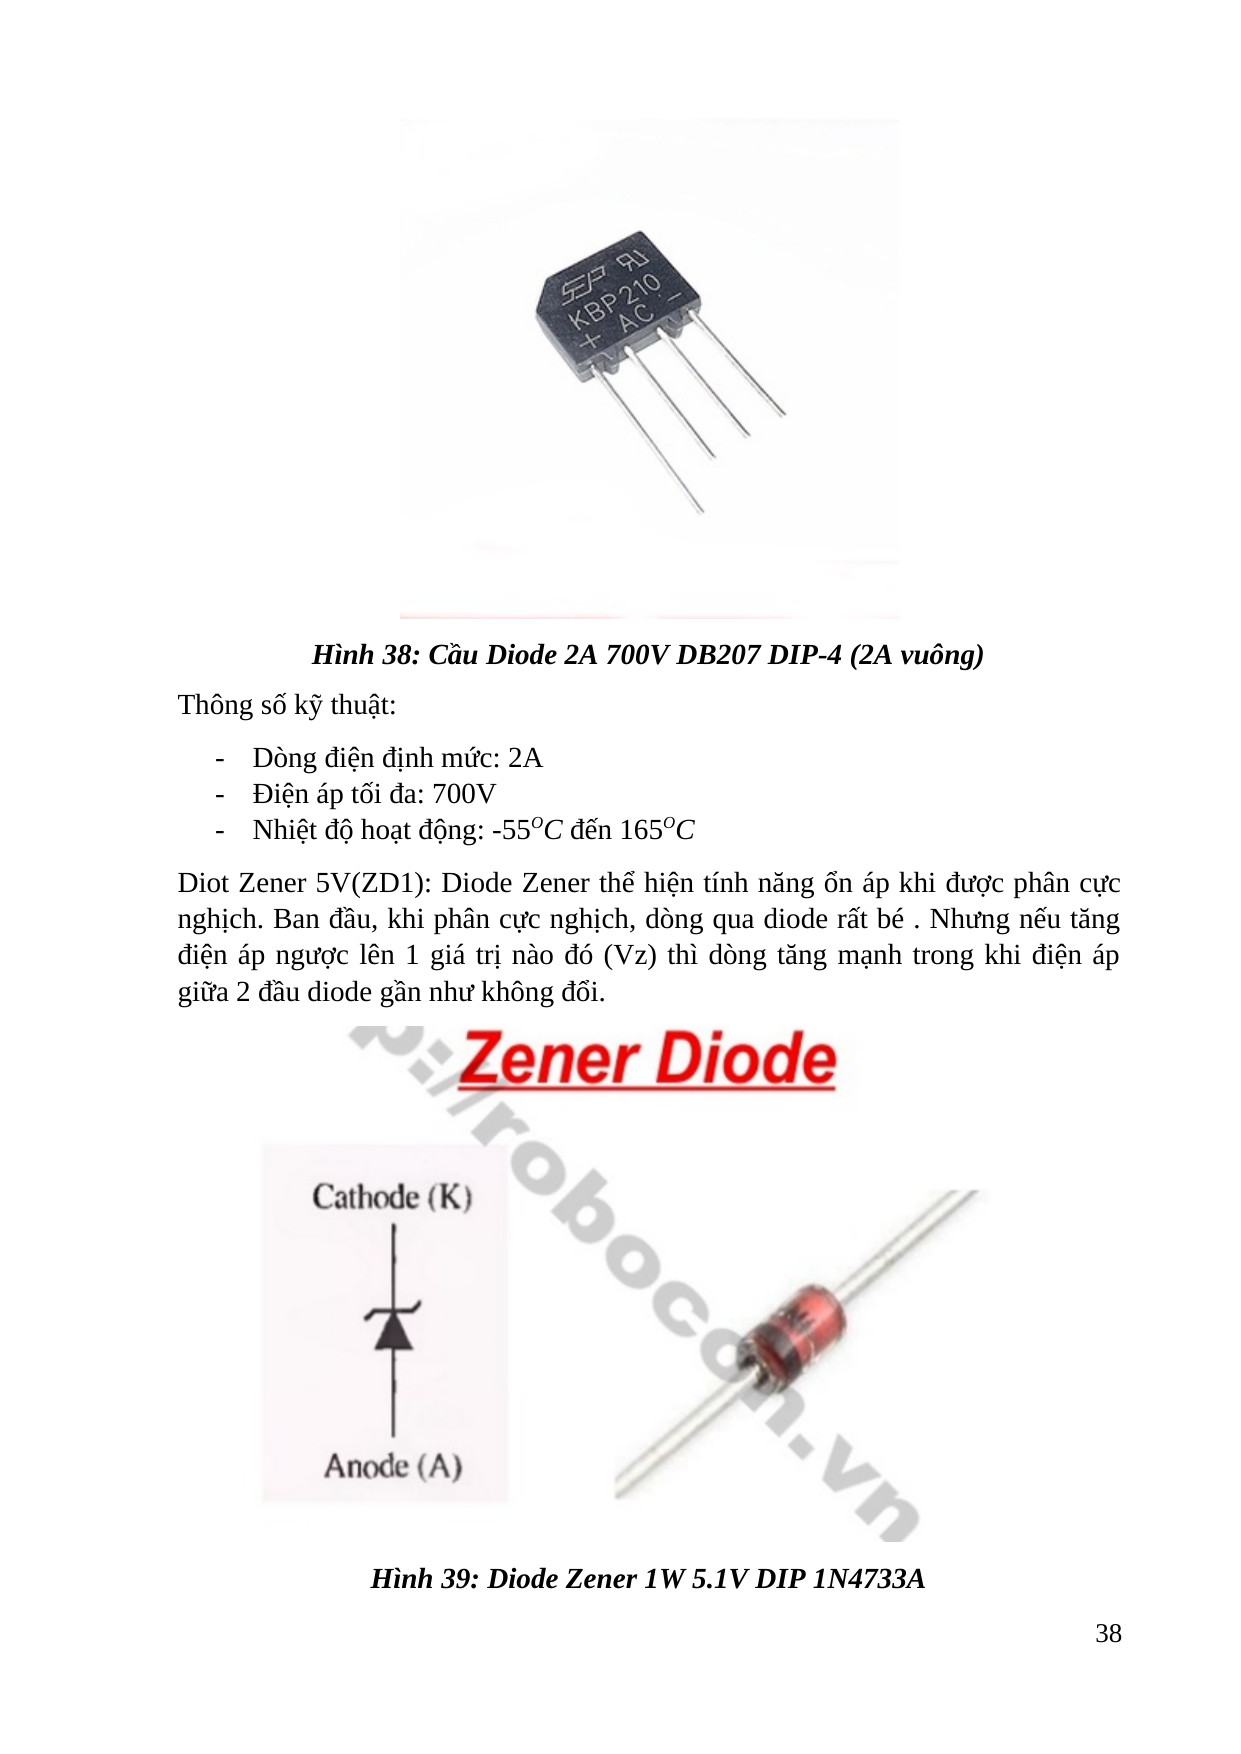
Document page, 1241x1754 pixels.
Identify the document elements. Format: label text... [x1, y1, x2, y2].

text Thông số kỹ thuật: [177, 687, 1122, 721]
text Diot Zener 5V(ZD1): Diode Zener thể hiện tính năng ổn áp khi được phân cực nghịch. Ban đầu, khi phân cực nghịch, dòng qua diode rất bé . Nhưng nếu tăng điện áp ngược lên 1 giá trị nào đó (Vz) thì dòng tăng mạnh trong khi điện áp giữa 2 đầu diode gần như không đổi. [177, 865, 1122, 1007]
list Dòng điện định mức: 2A [215, 740, 1122, 774]
picture [191, 1026, 1108, 1542]
list Nhiệt độ hoạt động: -55OC đến 165OC [215, 812, 1122, 846]
picture [399, 118, 900, 619]
list Điện áp tối đa: 700V [215, 776, 1122, 810]
